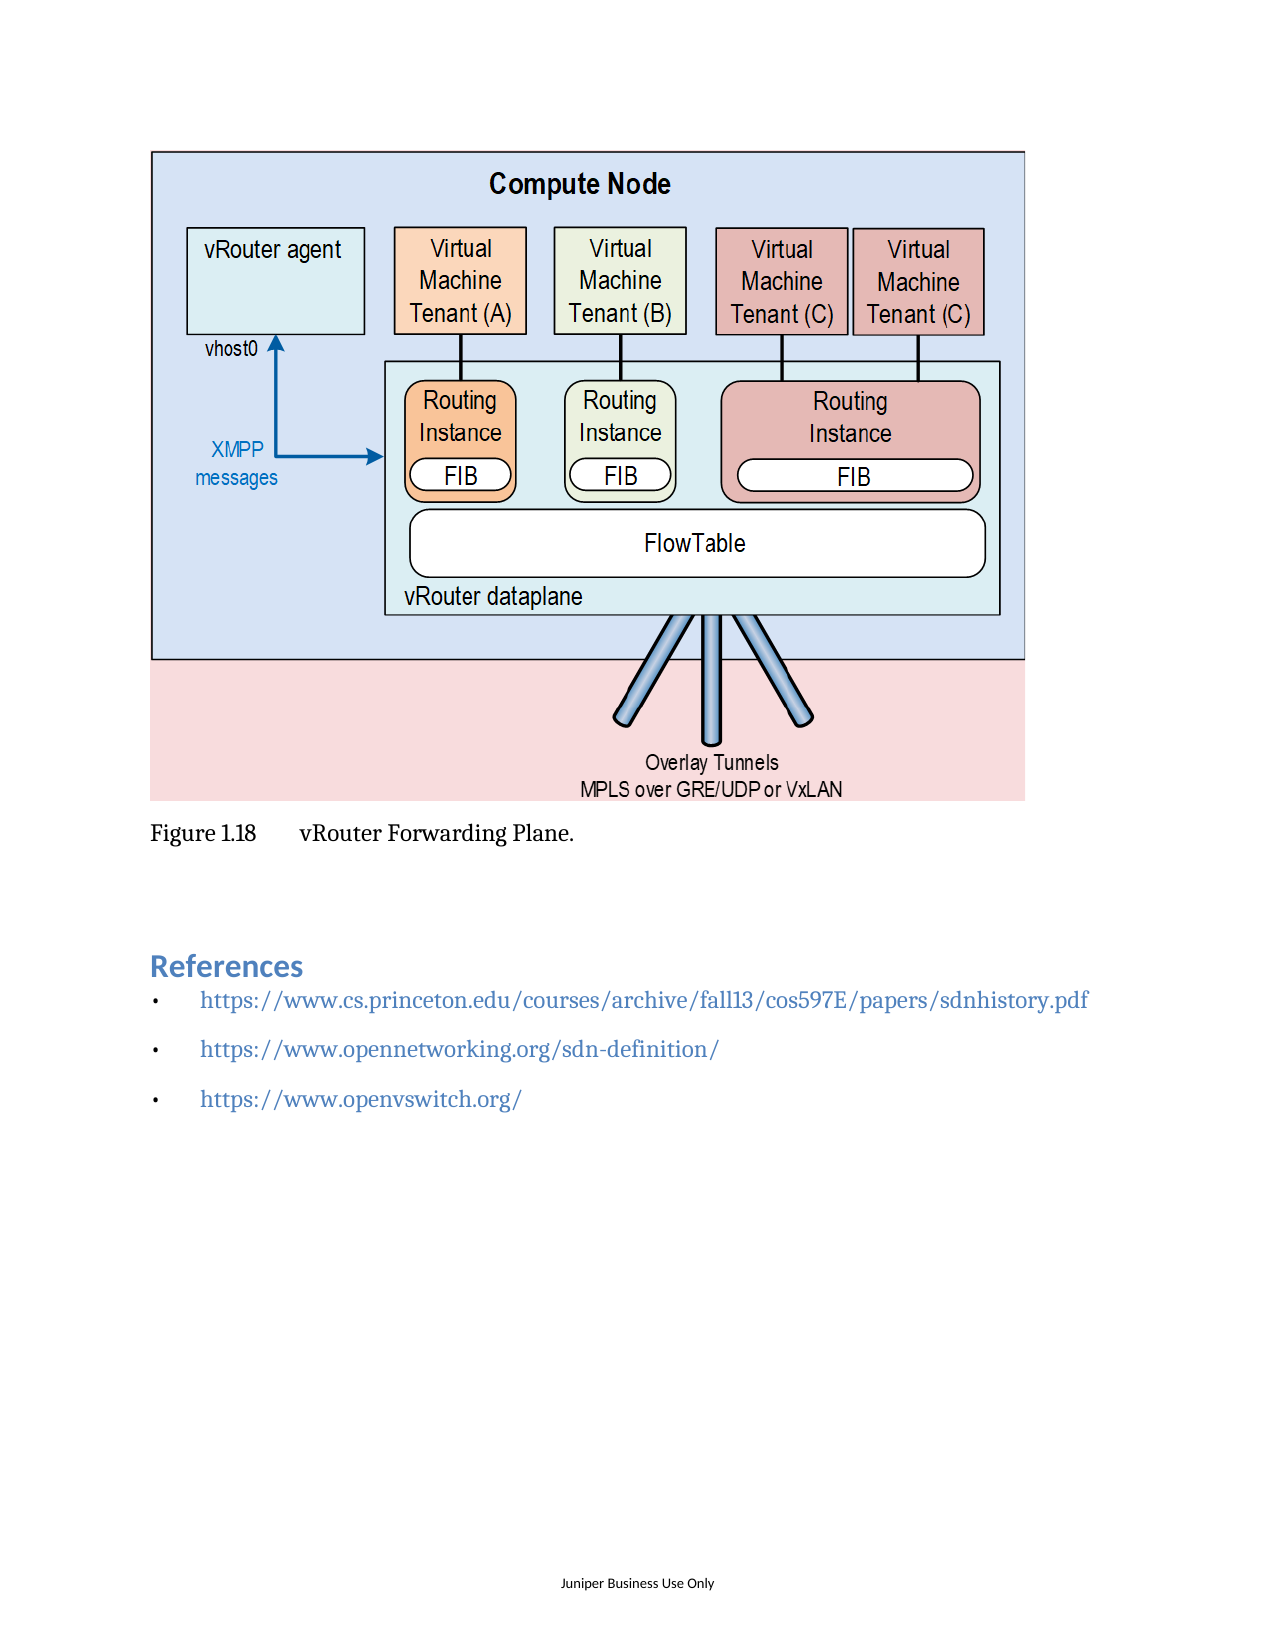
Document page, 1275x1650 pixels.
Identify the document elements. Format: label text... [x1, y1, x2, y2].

text Figure 1.18 vRouter Forwarding Plane. [150, 819, 1125, 848]
picture [150, 150, 1025, 801]
list https://www.openvswitch.org/ [150, 1085, 1125, 1114]
list https://www.cs.princeton.edu/courses/archive/fall13/cos597E/papers/sdnhistory.pdf [150, 986, 1125, 1014]
subtitle References [150, 945, 1125, 986]
list https://www.opennetworking.org/sdn-definition/ [150, 1035, 1125, 1064]
